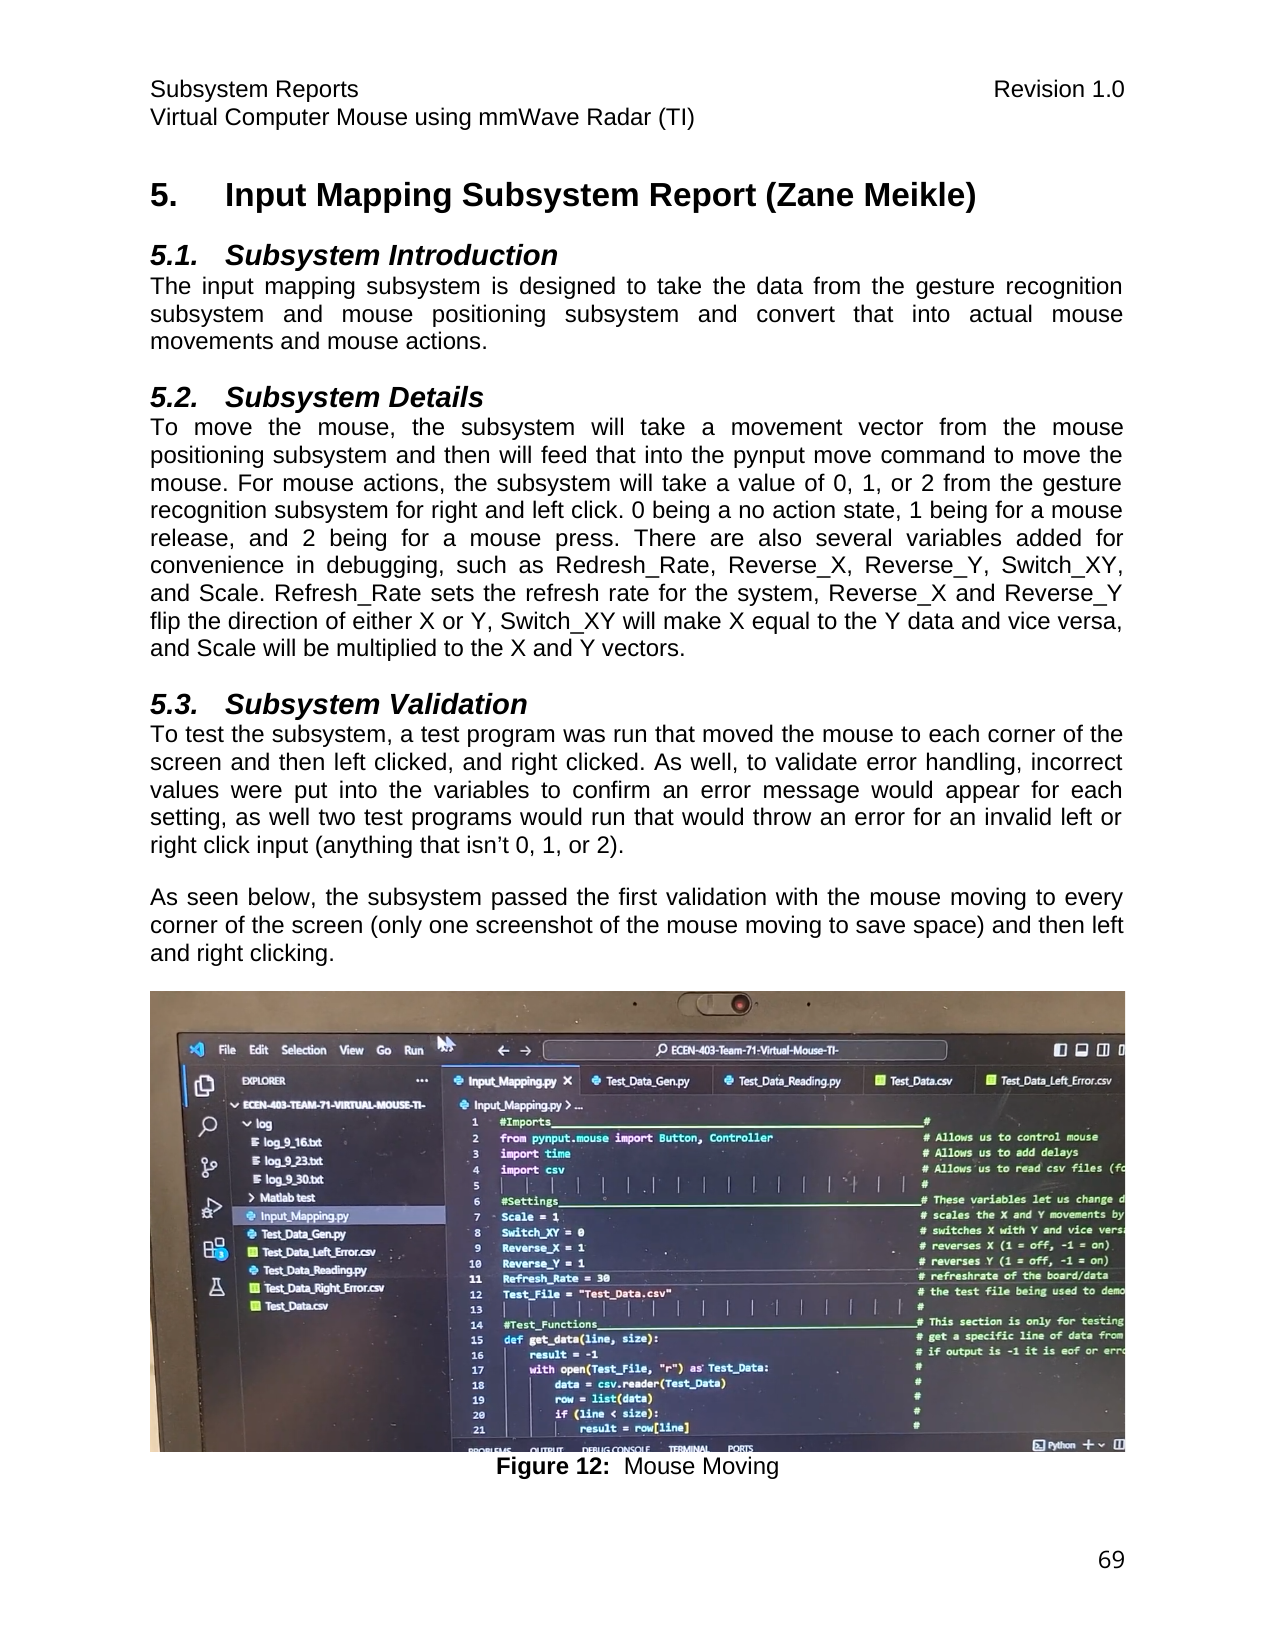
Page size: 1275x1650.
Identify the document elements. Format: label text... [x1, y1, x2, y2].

subtitle Subsystem Details [150, 380, 1125, 413]
subtitle Input Mapping Subsystem Report (Zane Meikle) [150, 175, 1125, 213]
picture [150, 991, 1125, 1452]
subtitle Subsystem Validation [150, 687, 1125, 720]
text To move the mouse, the subsystem will take a movement vector from the mouse positioning subsystem and then will feed that into the pynput move command to move the mouse. For mouse actions, the subsystem will take a value of 0, 1, or 2 from the gesture recognition subsystem for right and left click. 0 being a no action state, 1 being for a mouse release, and 2 being for a mouse press. There are also several variables added for convenience in debugging, such as Redresh_Rate, Reverse_X, Reverse_Y, Switch_XY, and Scale. Refresh_Rate sets the refresh rate for the system, Reverse_X and Reverse_Y flip the direction of either X or Y, Switch_XY will make X equal to the Y data and vice versa, and Scale will be multiplied to the X and Y vectors. [150, 413, 1125, 662]
text As seen below, the subsystem passed the first validation with the mouse moving to every corner of the screen (only one screenshot of the mouse moving to save space) and then left and right clicking. [150, 883, 1125, 966]
subtitle Subsystem Introduction [150, 238, 1125, 272]
text The input mapping subsystem is designed to take the data from the gesture recognition subsystem and mouse positioning subsystem and convert that into actual mouse movements and mouse actions. [150, 272, 1125, 355]
text To test the subsystem, a test program was run that moved the mouse to each corner of the screen and then left clicked, and right clicked. As well, to validate error handling, incorrect values were put into the variables to confirm an error message would appear for each setting, as well two test programs would run that would throw an error for an invalid left or right click input (anything that isn’t 0, 1, or 2). [150, 720, 1125, 858]
text Figure 12: Mouse Moving [150, 1452, 1125, 1479]
